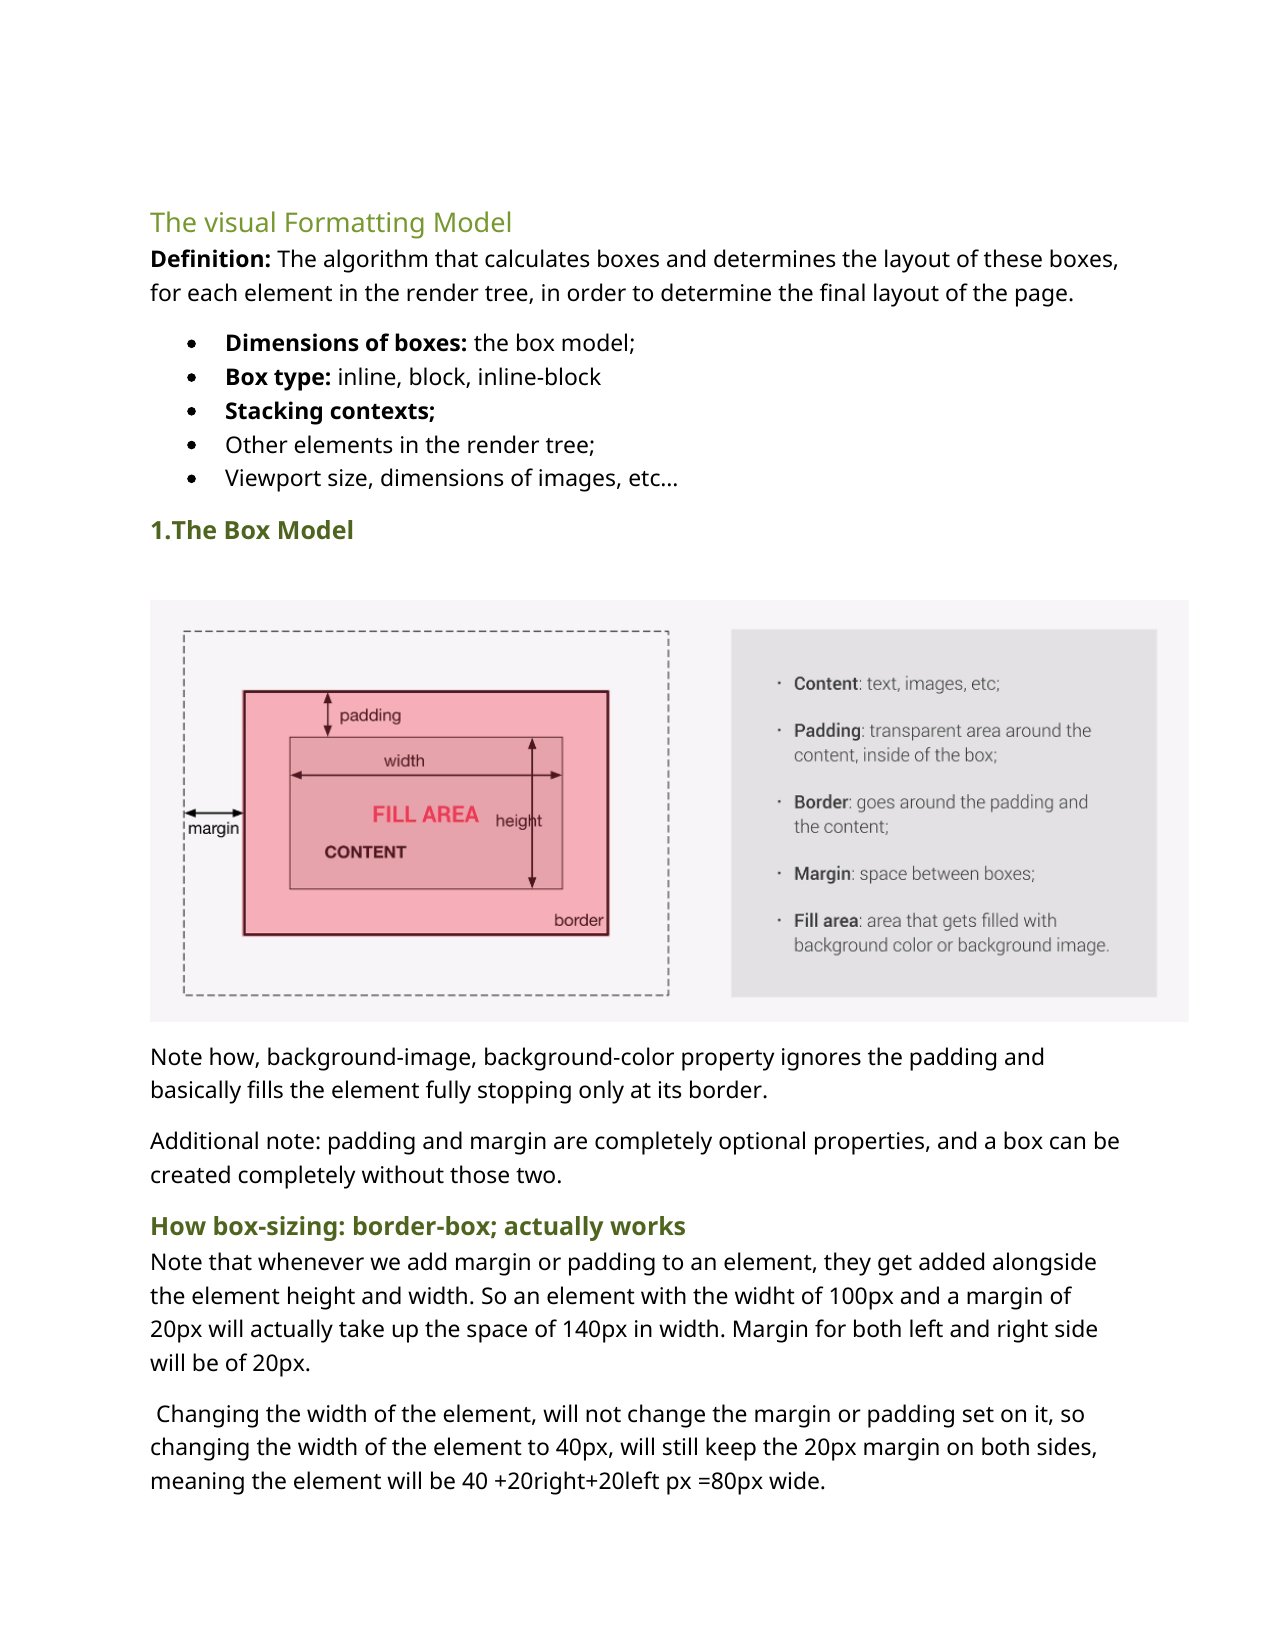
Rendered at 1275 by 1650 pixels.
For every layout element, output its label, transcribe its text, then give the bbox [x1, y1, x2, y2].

list Box type: inline, block, inline-block [187, 361, 1125, 392]
text Changing the width of the element, will not change the margin or padding set on it, so changing the width of the element to 40px, will still keep the 20px margin on both sides, meaning the element will be 40 +20right+20left px =80px wide. [150, 1397, 1125, 1496]
list Dimensions of boxes: the box model; [187, 327, 1125, 359]
text Note that whenever we add margin or padding to an element, they get added alongside the element height and width. So an element with the widht of 100px and a margin of 20px will actually take up the space of 140px in width. Margin for both left and right side will be of 20px. [150, 1246, 1125, 1378]
text Note how, background-image, background-color property ignores the padding and basically fills the element fully stopping only at its border. [150, 1041, 1125, 1106]
list Viewport size, dimensions of images, etc… [187, 462, 1125, 494]
text Additional note: padding and margin are completely optional properties, and a box can be created completely without those two. [150, 1125, 1125, 1190]
subtitle 1.The Box Model [150, 513, 1125, 547]
picture [150, 600, 1189, 1022]
subtitle How box-sizing: border-box; actually works [150, 1209, 1125, 1243]
subtitle The visual Formatting Model [150, 203, 1125, 240]
text Definition: The algorithm that calculates boxes and determines the layout of these boxes, for each element in the render tree, in order to determine the final layout of the page. [150, 243, 1125, 308]
list Other elements in the render tree; [187, 429, 1125, 460]
list Stacking contexts; [187, 395, 1125, 426]
